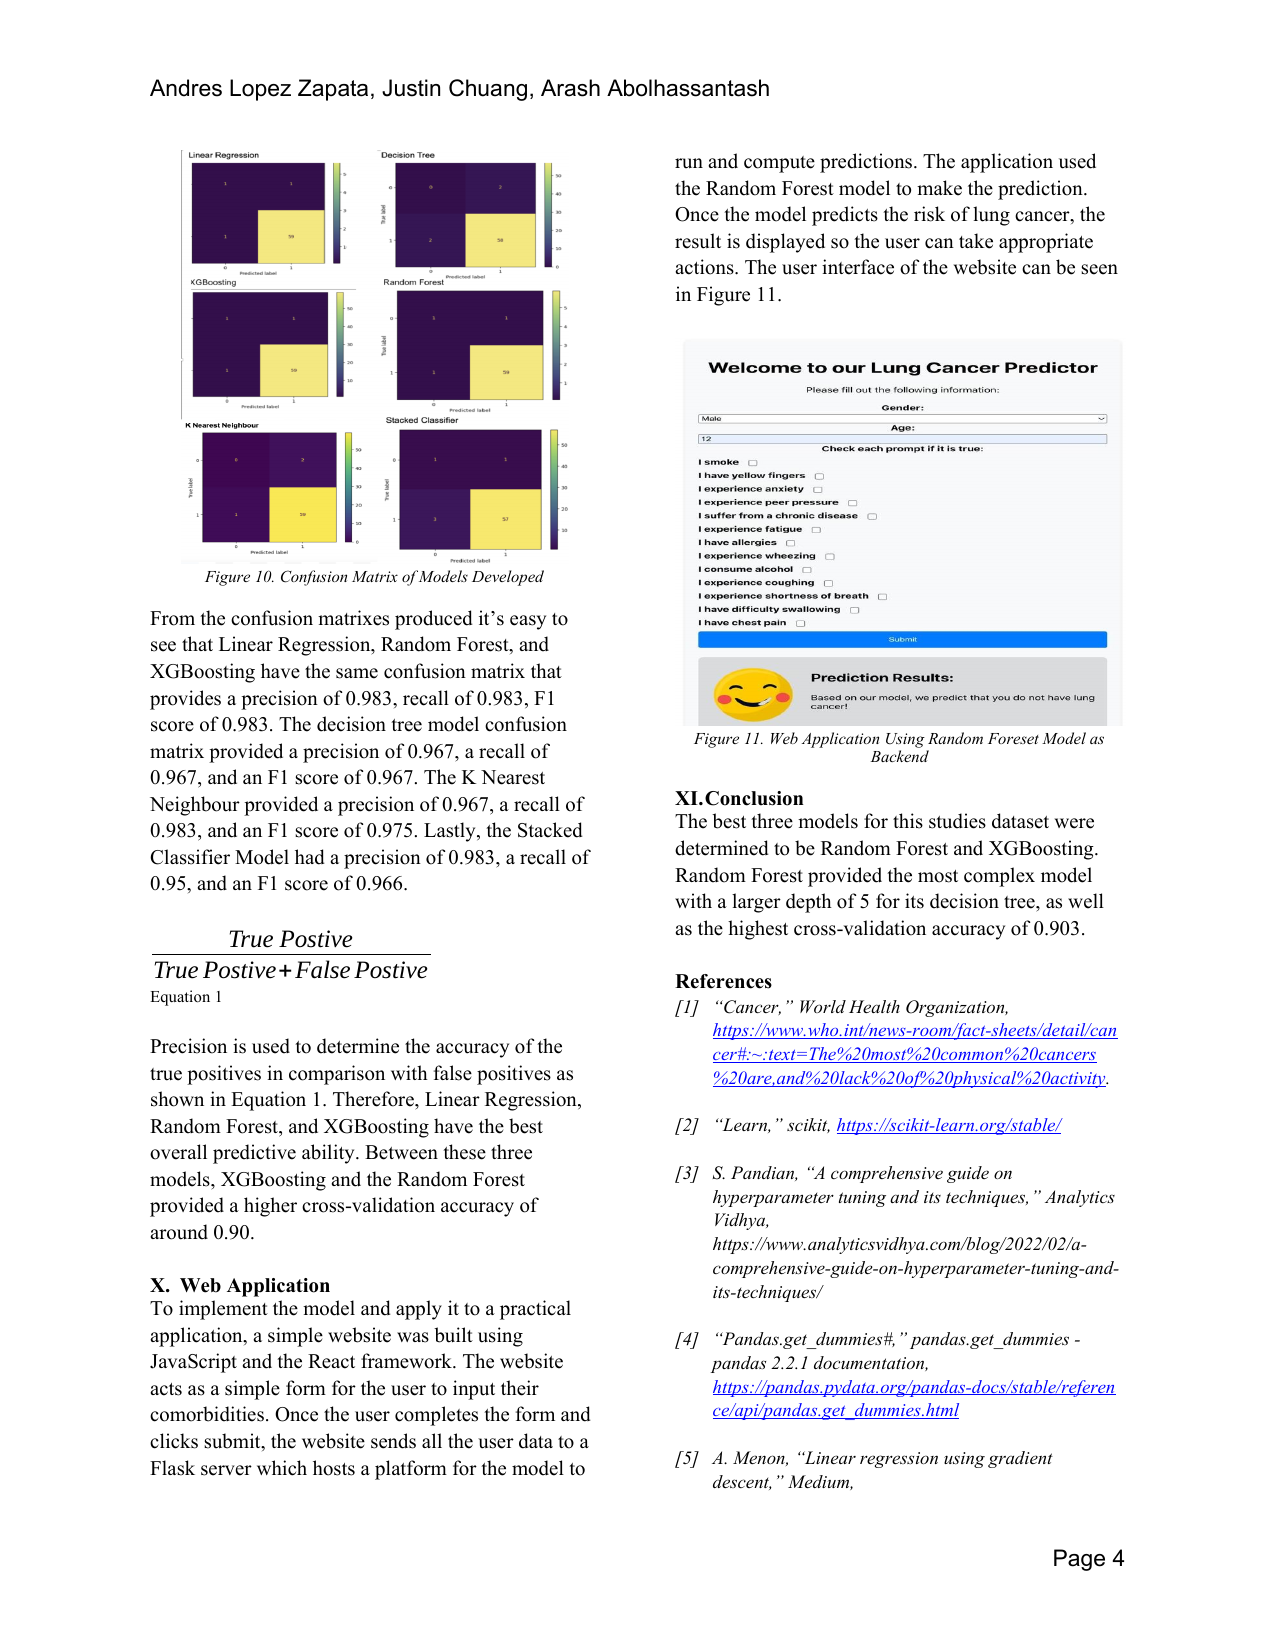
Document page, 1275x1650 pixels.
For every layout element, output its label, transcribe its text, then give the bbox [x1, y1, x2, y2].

text To implement the model and apply it to a practical application, a simple website was built using JavaScript and the React framework. The website acts as a simple form for the user to input their comorbidities. Once the user completes the form and clicks submit, the website sends all the user data to a Flask server which hosts a platform for the model to run and compute predictions. The application used the Random Forest model to make the prediction. Once the model predicts the risk of lung cancer, the result is displayed so the user can take appropriate actions. The user interface of the website can be seen in Figure 11. [675, 150, 1125, 306]
picture [181, 150, 569, 564]
list Web Application [150, 1274, 600, 1297]
picture [675, 336, 1125, 726]
text To implement the model and apply it to a practical application, a simple website was built using JavaScript and the React framework. The website acts as a simple form for the user to input their comorbidities. Once the user completes the form and clicks submit, the website sends all the user data to a Flask server which hosts a platform for the model to run and compute predictions. The application used the Random Forest model to make the prediction. Once the model predicts the risk of lung cancer, the result is displayed so the user can take appropriate actions. The user interface of the website can be seen in Figure 11. [150, 1297, 600, 1479]
list S. Pandian, “A comprehensive guide on hyperparameter tuning and its techniques,” Analytics Vidhya, https://www.analyticsvidhya.com/blog/2022/02/a-comprehensive-guide-on-hyperparameter-tuning-and-its-techniques/ [675, 1163, 1125, 1302]
list A. Menon, “Linear regression using gradient descent,” Medium, https://towardsdatascience.com/linear-regression-using-gradient-descent-97a6c8700931 [675, 1448, 1125, 1492]
text Figure 11. Web Application Using Random Foreset Model as Backend [675, 729, 1125, 766]
text References [675, 970, 1125, 993]
text Equation 1 [150, 925, 600, 1006]
list “Cancer,” World Health Organization, https://www.who.int/news-room/fact-sheets/detail/cancer#:~:text=The%20most%20common%20cancers%20are,and%20lack%20of%20physical%20activity. [675, 996, 1125, 1088]
list “Pandas.get_dummies#,” pandas.get_dummies - pandas 2.2.1 documentation, https://pandas.pydata.org/pandas-docs/stable/reference/api/pandas.get_dummies.html [675, 1329, 1125, 1421]
text The best three models for this studies dataset were determined to be Random Forest and XGBoosting. Random Forest provided the most complex model with a larger depth of 5 for its decision tree, as well as the highest cross-validation accuracy of 0.903. [675, 810, 1125, 940]
text Figure 10. Confusion Matrix of Models Developed [150, 567, 600, 586]
text From the confusion matrixes produced it’s easy to see that Linear Regression, Random Forest, and XGBoosting have the same confusion matrix that provides a precision of 0.983, recall of 0.983, F1 score of 0.983. The decision tree model confusion matrix provided a precision of 0.967, a recall of 0.967, and an F1 score of 0.967. The K Nearest Neighbour provided a precision of 0.967, a recall of 0.983, and an F1 score of 0.975. Lastly, the Stacked Classifier Model had a precision of 0.983, a recall of 0.95, and an F1 score of 0.966. [150, 607, 600, 895]
list Conclusion [675, 787, 1125, 810]
list “Learn,” scikit, https://scikit-learn.org/stable/ [675, 1115, 1125, 1136]
text Precision is used to determine the accuracy of the true positives in comparison with false positives as shown in Equation 1. Therefore, Linear Regression, Random Forest, and XGBoosting have the best overall predictive ability. Between these three models, XGBoosting and the Random Forest provided a higher cross-validation accuracy of around 0.90. [150, 1035, 600, 1244]
